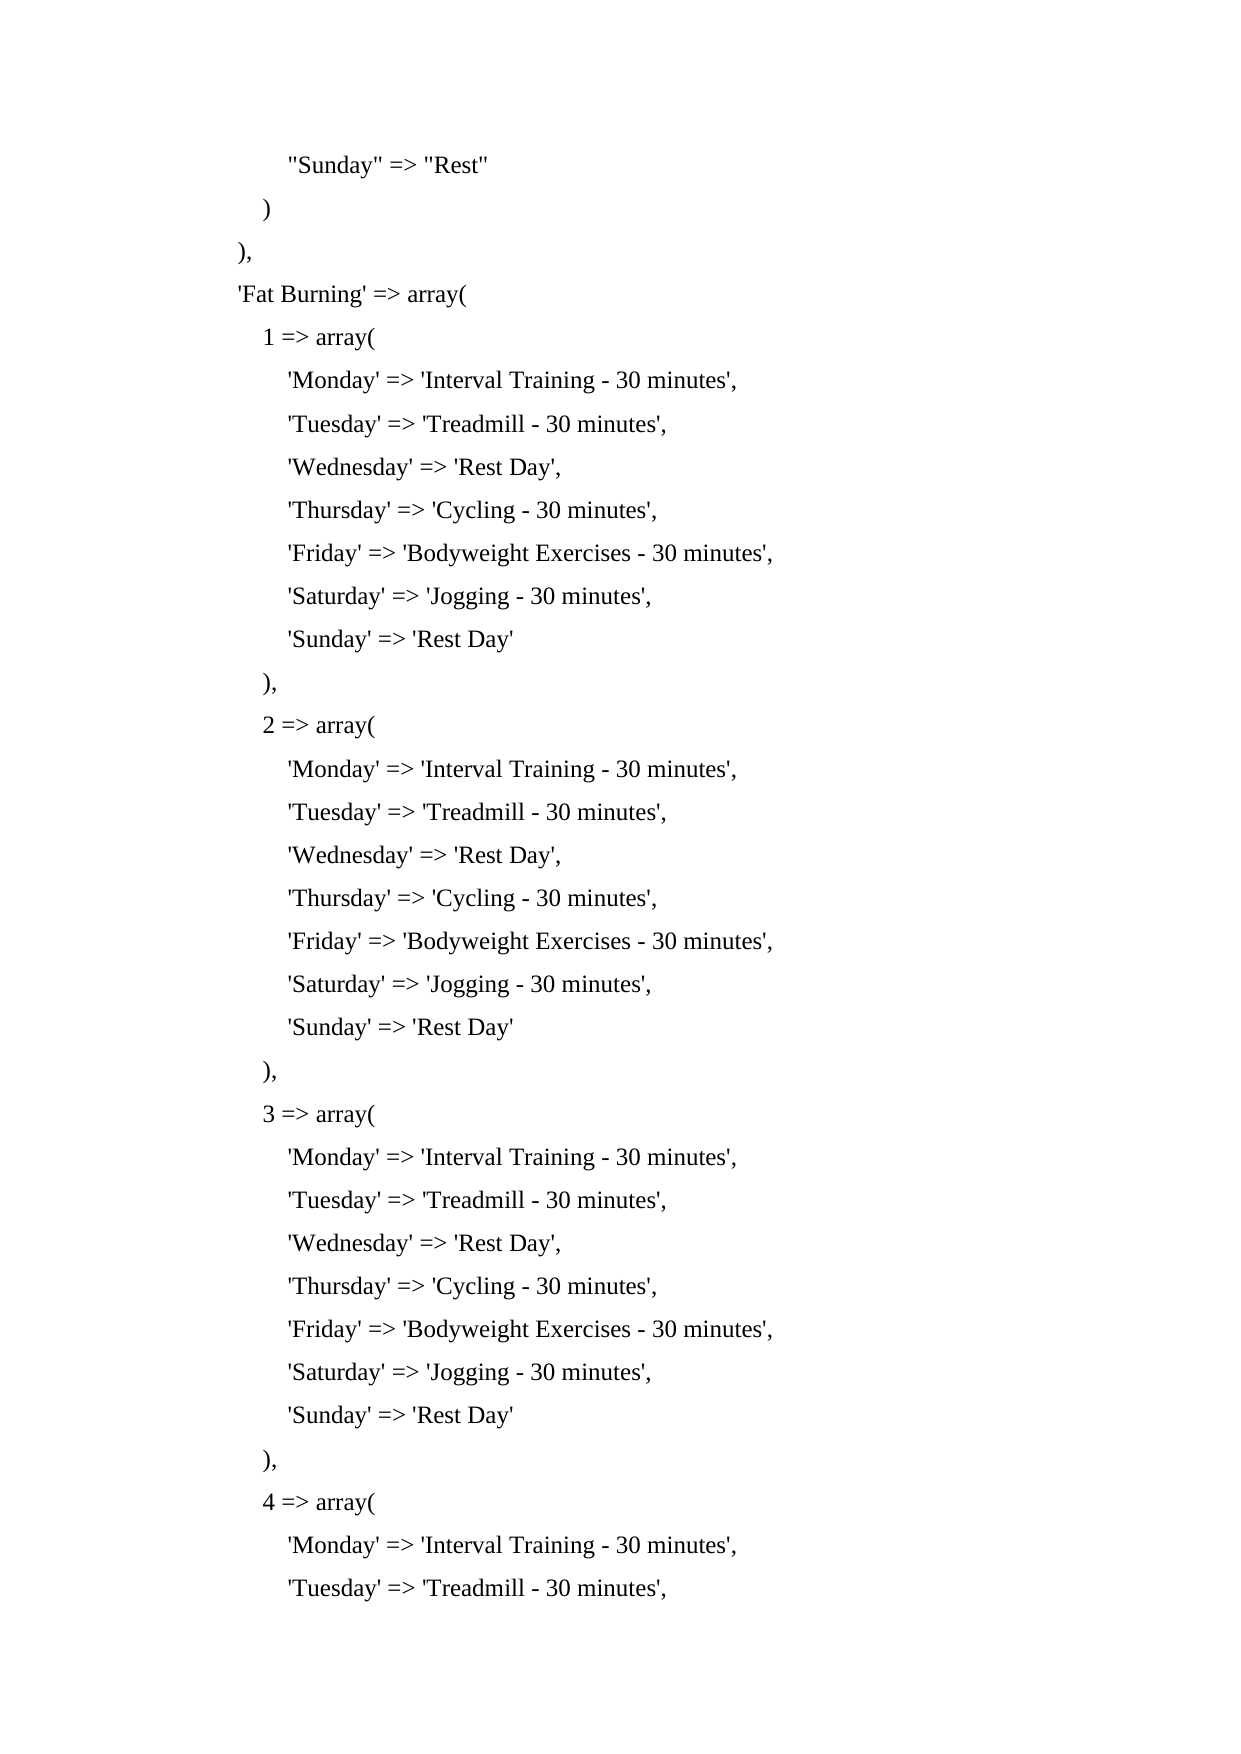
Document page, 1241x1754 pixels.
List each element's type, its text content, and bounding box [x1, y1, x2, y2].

text ) [187, 193, 1090, 222]
text 'Thursday' => 'Cycling - 30 minutes', [187, 1271, 1090, 1300]
text 'Thursday' => 'Cycling - 30 minutes', [187, 883, 1090, 912]
text 'Tuesday' => 'Treadmill - 30 minutes', [187, 409, 1090, 437]
text 'Thursday' => 'Cycling - 30 minutes', [187, 495, 1090, 524]
text 'Friday' => 'Bodyweight Exercises - 30 minutes', [187, 538, 1090, 567]
text 'Monday' => 'Interval Training - 30 minutes', [187, 1530, 1090, 1559]
text ), [187, 667, 1090, 696]
text 'Wednesday' => 'Rest Day', [187, 1228, 1090, 1257]
text ), [187, 1056, 1090, 1084]
text 'Wednesday' => 'Rest Day', [187, 840, 1090, 869]
text 'Wednesday' => 'Rest Day', [187, 452, 1090, 481]
text 'Tuesday' => 'Treadmill - 30 minutes', [187, 1185, 1090, 1214]
text 'Friday' => 'Bodyweight Exercises - 30 minutes', [187, 926, 1090, 955]
text 'Saturday' => 'Jogging - 30 minutes', [187, 969, 1090, 998]
text 'Saturday' => 'Jogging - 30 minutes', [187, 1357, 1090, 1386]
text 'Monday' => 'Interval Training - 30 minutes', [187, 1142, 1090, 1171]
text 1 => array( [187, 322, 1090, 351]
text 4 => array( [187, 1487, 1090, 1516]
text 'Monday' => 'Interval Training - 30 minutes', [187, 366, 1090, 394]
text 'Monday' => 'Interval Training - 30 minutes', [187, 754, 1090, 782]
text ), [187, 1444, 1090, 1472]
text 'Saturday' => 'Jogging - 30 minutes', [187, 581, 1090, 610]
text ), [187, 236, 1090, 265]
text 'Sunday' => 'Rest Day' [187, 1012, 1090, 1041]
text "Sunday" => "Rest" [187, 150, 1090, 179]
text 3 => array( [187, 1099, 1090, 1127]
text 'Sunday' => 'Rest Day' [187, 1401, 1090, 1429]
text 'Fat Burning' => array( [187, 279, 1090, 308]
text 'Tuesday' => 'Treadmill - 30 minutes', [187, 797, 1090, 826]
text 'Friday' => 'Bodyweight Exercises - 30 minutes', [187, 1314, 1090, 1343]
text 'Sunday' => 'Rest Day' [187, 624, 1090, 653]
text 2 => array( [187, 711, 1090, 739]
text 'Tuesday' => 'Treadmill - 30 minutes', [187, 1573, 1090, 1602]
